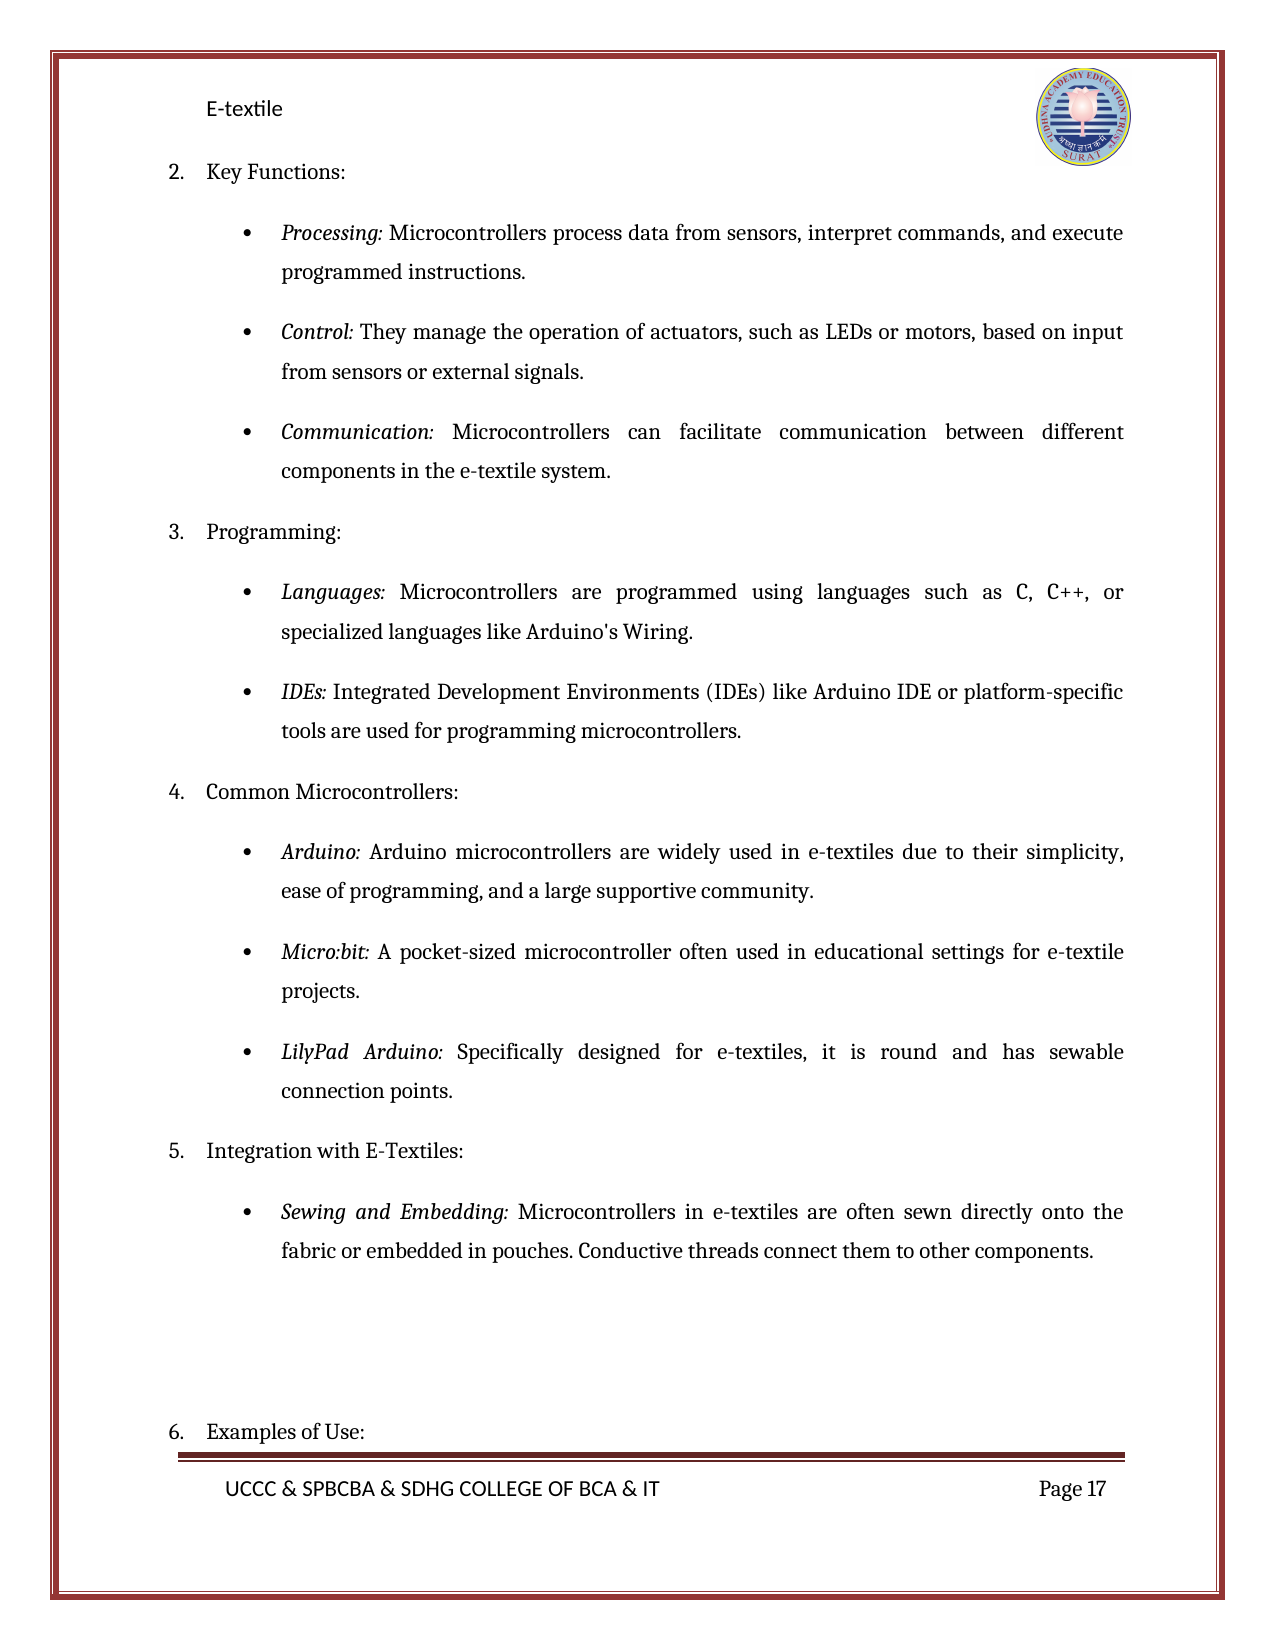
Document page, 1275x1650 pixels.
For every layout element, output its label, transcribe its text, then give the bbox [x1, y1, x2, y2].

list Examples of Use: [169, 1419, 1125, 1445]
list Programming: [169, 519, 1125, 545]
list Processing: Microcontrollers process data from sensors, interpret commands, and execute programmed instructions. [244, 219, 1125, 285]
list Communication: Microcontrollers can facilitate communication between different components in the e-textile system. [244, 419, 1125, 485]
list Common Microcontrollers: [169, 778, 1125, 805]
list LilyPad Arduino: Specifically designed for e-textiles, it is round and has sewable connection points. [244, 1038, 1125, 1104]
list IDEs: Integrated Development Environments (IDEs) like Arduino IDE or platform-specific tools are used for programming microcontrollers. [244, 679, 1125, 744]
list Control: They manage the operation of actuators, such as LEDs or motors, based on input from sensors or external signals. [244, 319, 1125, 385]
list Micro:bit: A pocket-sized microcontroller often used in educational settings for e-textile projects. [244, 939, 1125, 1004]
list Integration with E-Textiles: [169, 1138, 1125, 1164]
list Languages: Microcontrollers are programmed using languages such as C, C++, or specialized languages like Arduino's Wiring. [244, 579, 1125, 645]
list Arduino: Arduino microcontrollers are widely used in e-textiles due to their simplicity, ease of programming, and a large supportive community. [244, 839, 1125, 905]
list Sewing and Embedding: Microcontrollers in e-textiles are often sewn directly onto the fabric or embedded in pouches. Conductive threads connect them to other components. [244, 1198, 1125, 1264]
list Key Functions: [169, 159, 1125, 185]
picture [1035, 68, 1132, 166]
